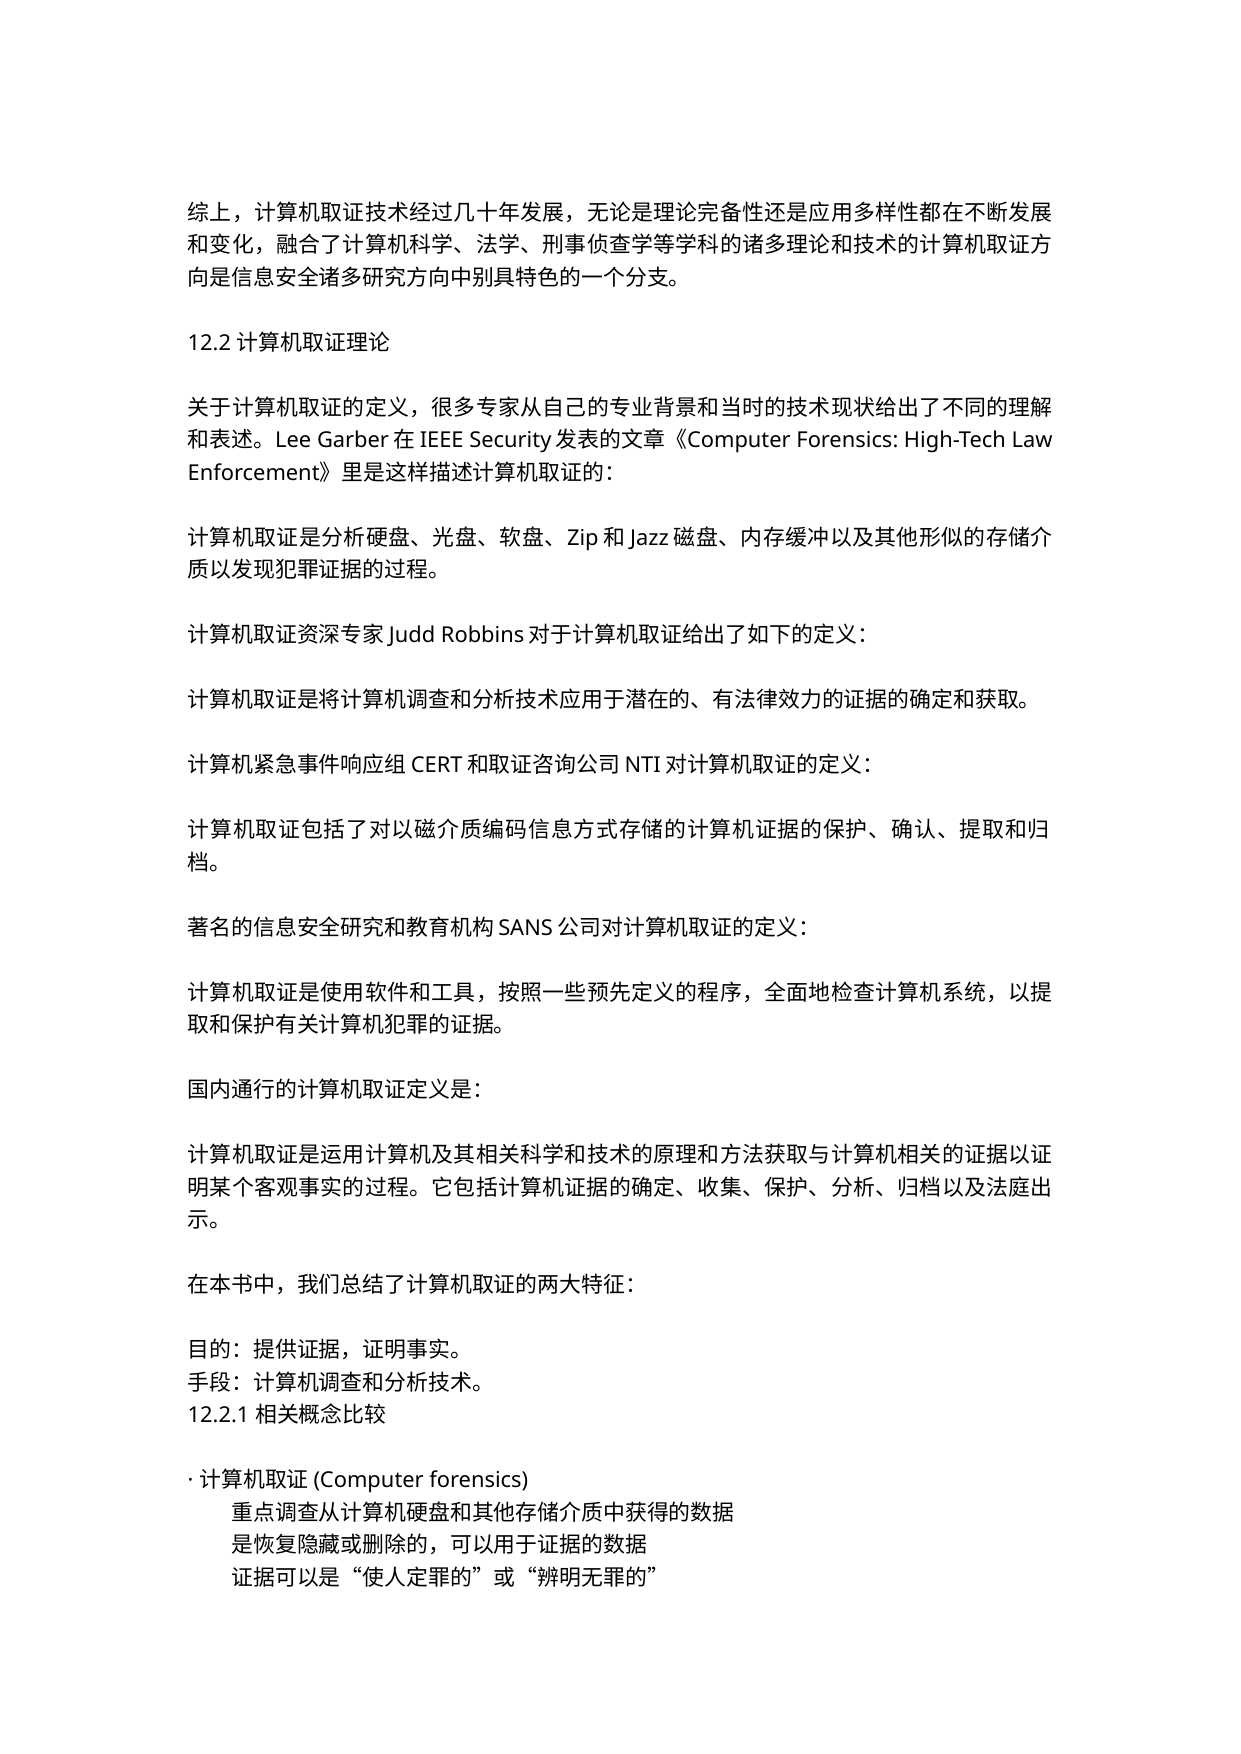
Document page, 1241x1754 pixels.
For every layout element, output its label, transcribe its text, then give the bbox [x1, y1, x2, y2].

list 国内通行的计算机取证定义是： [187, 1072, 1053, 1104]
list 计算机取证包括了对以磁介质编码信息⽅式存储的计算机证据的保护、确认、提取和归档。 [187, 812, 1053, 877]
list 在本书中，我们总结了计算机取证的两大特征： [187, 1267, 1053, 1299]
list 12.2 计算机取证理论 [187, 324, 1053, 357]
list 计算机取证资深专家Judd Robbins对于计算机取证给出了如下的定义： [187, 617, 1053, 649]
list 计算机取证是运用计算机及其相关科学和技术的原理和⽅法获取与计算机相关的证据以证明某个客观事实的过程。它包括计算机证据的确定、收集、保护、分析、归档以及法庭出示。 [187, 1137, 1053, 1234]
list 计算机取证是使用软件和⼯具，按照⼀些预先定义的程序，全面地检查计算机系统，以提取和保护有关计算机犯罪的证据。 [187, 974, 1053, 1039]
list 关于计算机取证的定义，很多专家从自己的专业背景和当时的技术现状给出了不同的理解和表述。Lee Garber在IEEE Security发表的⽂章《Computer Forensics: High-Tech Law Enforcement》里是这样描述计算机取证的： [187, 389, 1053, 487]
list 是恢复隐藏或删除的，可以用于证据的数据 [187, 1527, 1053, 1559]
list 计算机紧急事件响应组CERT和取证咨询公司NTI对计算机取证的定义： [187, 747, 1053, 779]
list 手段：计算机调查和分析技术。 [187, 1364, 1053, 1397]
list 目的：提供证据，证明事实。 [187, 1332, 1053, 1364]
list 计算机取证是分析硬盘、光盘、软盘、Zip和Jazz磁盘、内存缓冲以及其他形似的存储介质以发现犯罪证据的过程。 [187, 519, 1053, 584]
list · 计算机取证 (Computer forensics) [187, 1462, 1053, 1494]
list 证据可以是“使⼈定罪的”或“辨明⽆罪的” [187, 1559, 1053, 1592]
list 计算机取证是将计算机调查和分析技术应用于潜在的、有法律效⼒的证据的确定和获取。 [187, 682, 1053, 714]
list 12.2.1 相关概念比较 [187, 1397, 1053, 1429]
list 综上，计算机取证技术经过几十年发展，无论是理论完备性还是应用多样性都在不断发展和变化，融合了计算机科学、法学、刑事侦查学等学科的诸多理论和技术的计算机取证方向是信息安全诸多研究方向中别具特色的一个分支。 [187, 194, 1053, 292]
list 著名的信息安全研究和教育机构SANS公司对计算机取证的定义： [187, 909, 1053, 942]
list 重点调查从计算机硬盘和其他存储介质中获得的数据 [187, 1494, 1053, 1527]
